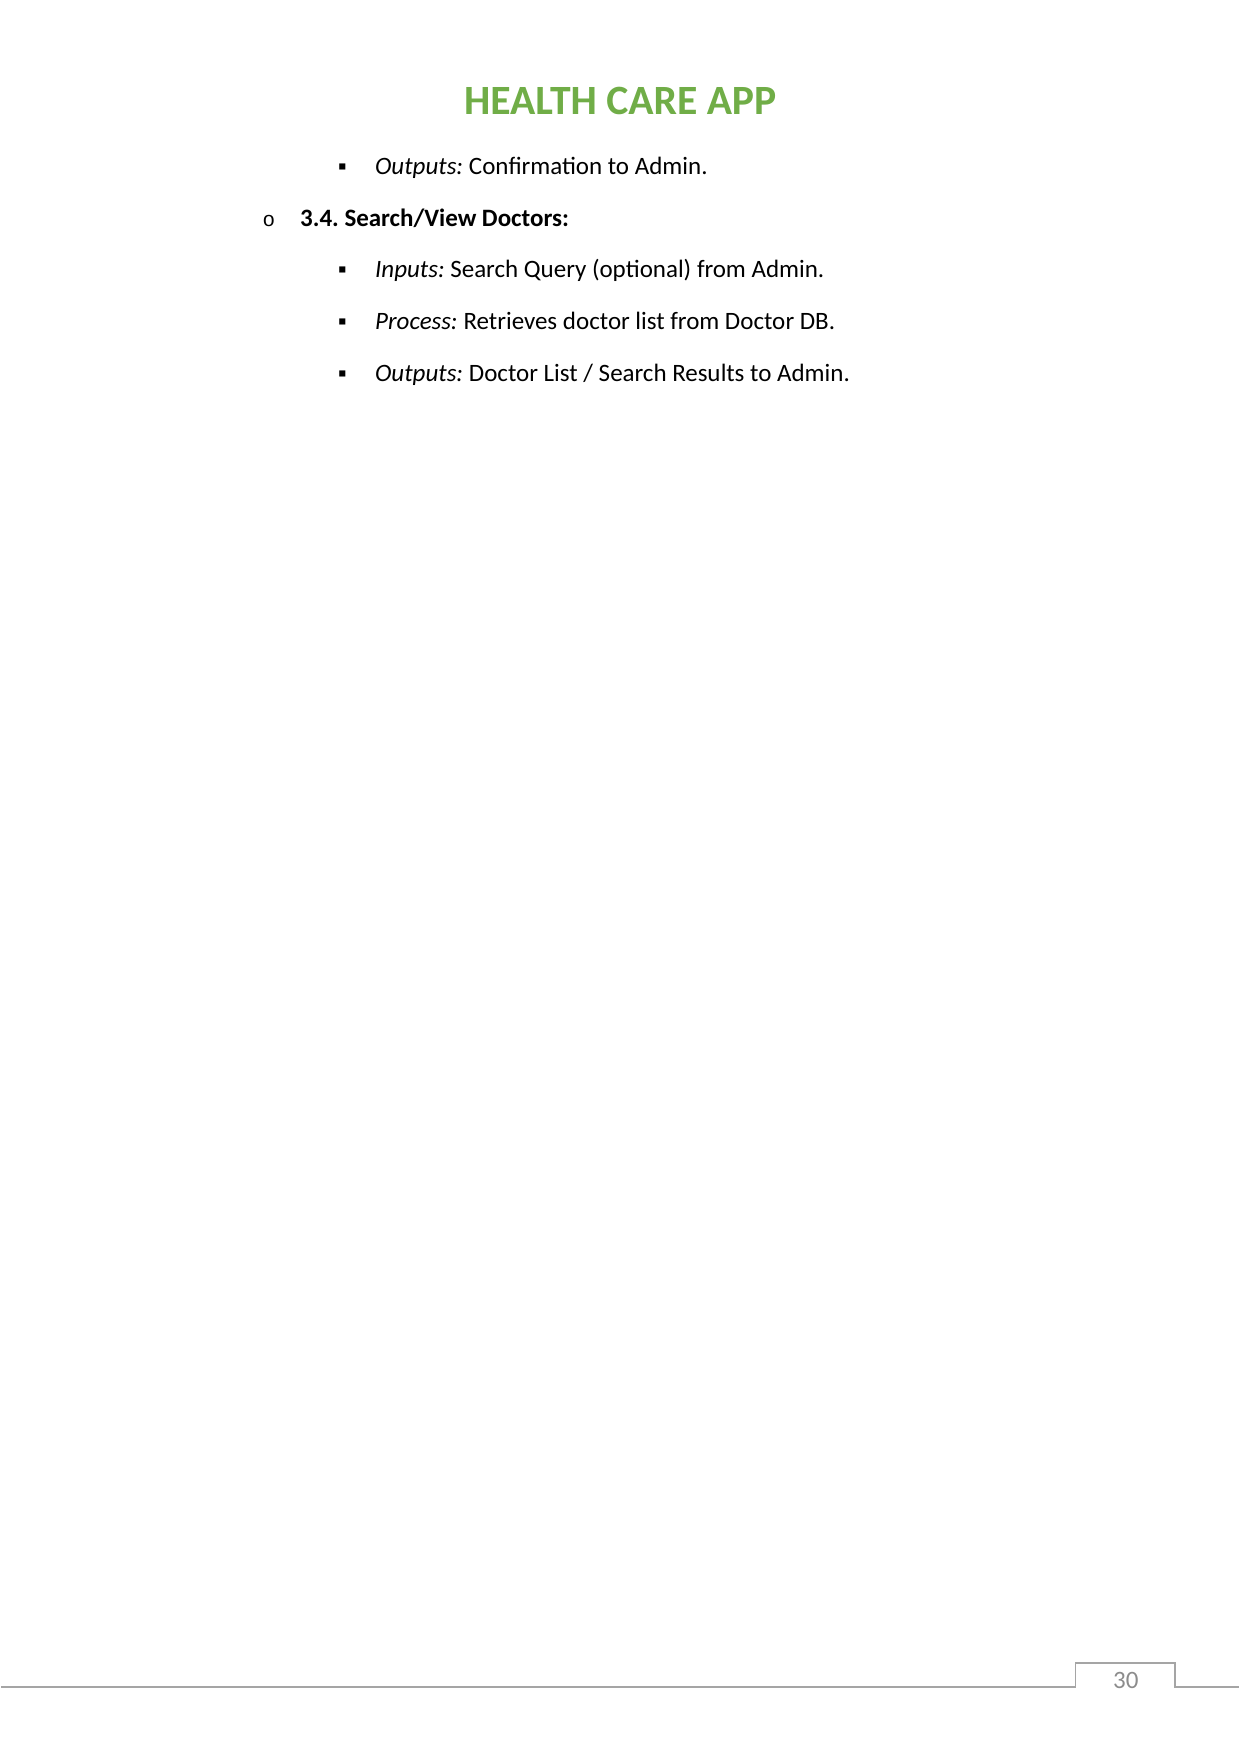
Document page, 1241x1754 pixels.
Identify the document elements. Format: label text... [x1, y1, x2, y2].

list Inputs: Search Query (optional) from Admin. [337, 253, 1090, 284]
list 3.4. Search/View Doctors: [262, 202, 1090, 232]
list Outputs: Doctor List / Search Results to Admin. [337, 357, 1090, 387]
list Process: Retrieves doctor list from Doctor DB. [337, 305, 1090, 336]
list Outputs: Confirmation to Admin. [337, 150, 1090, 181]
